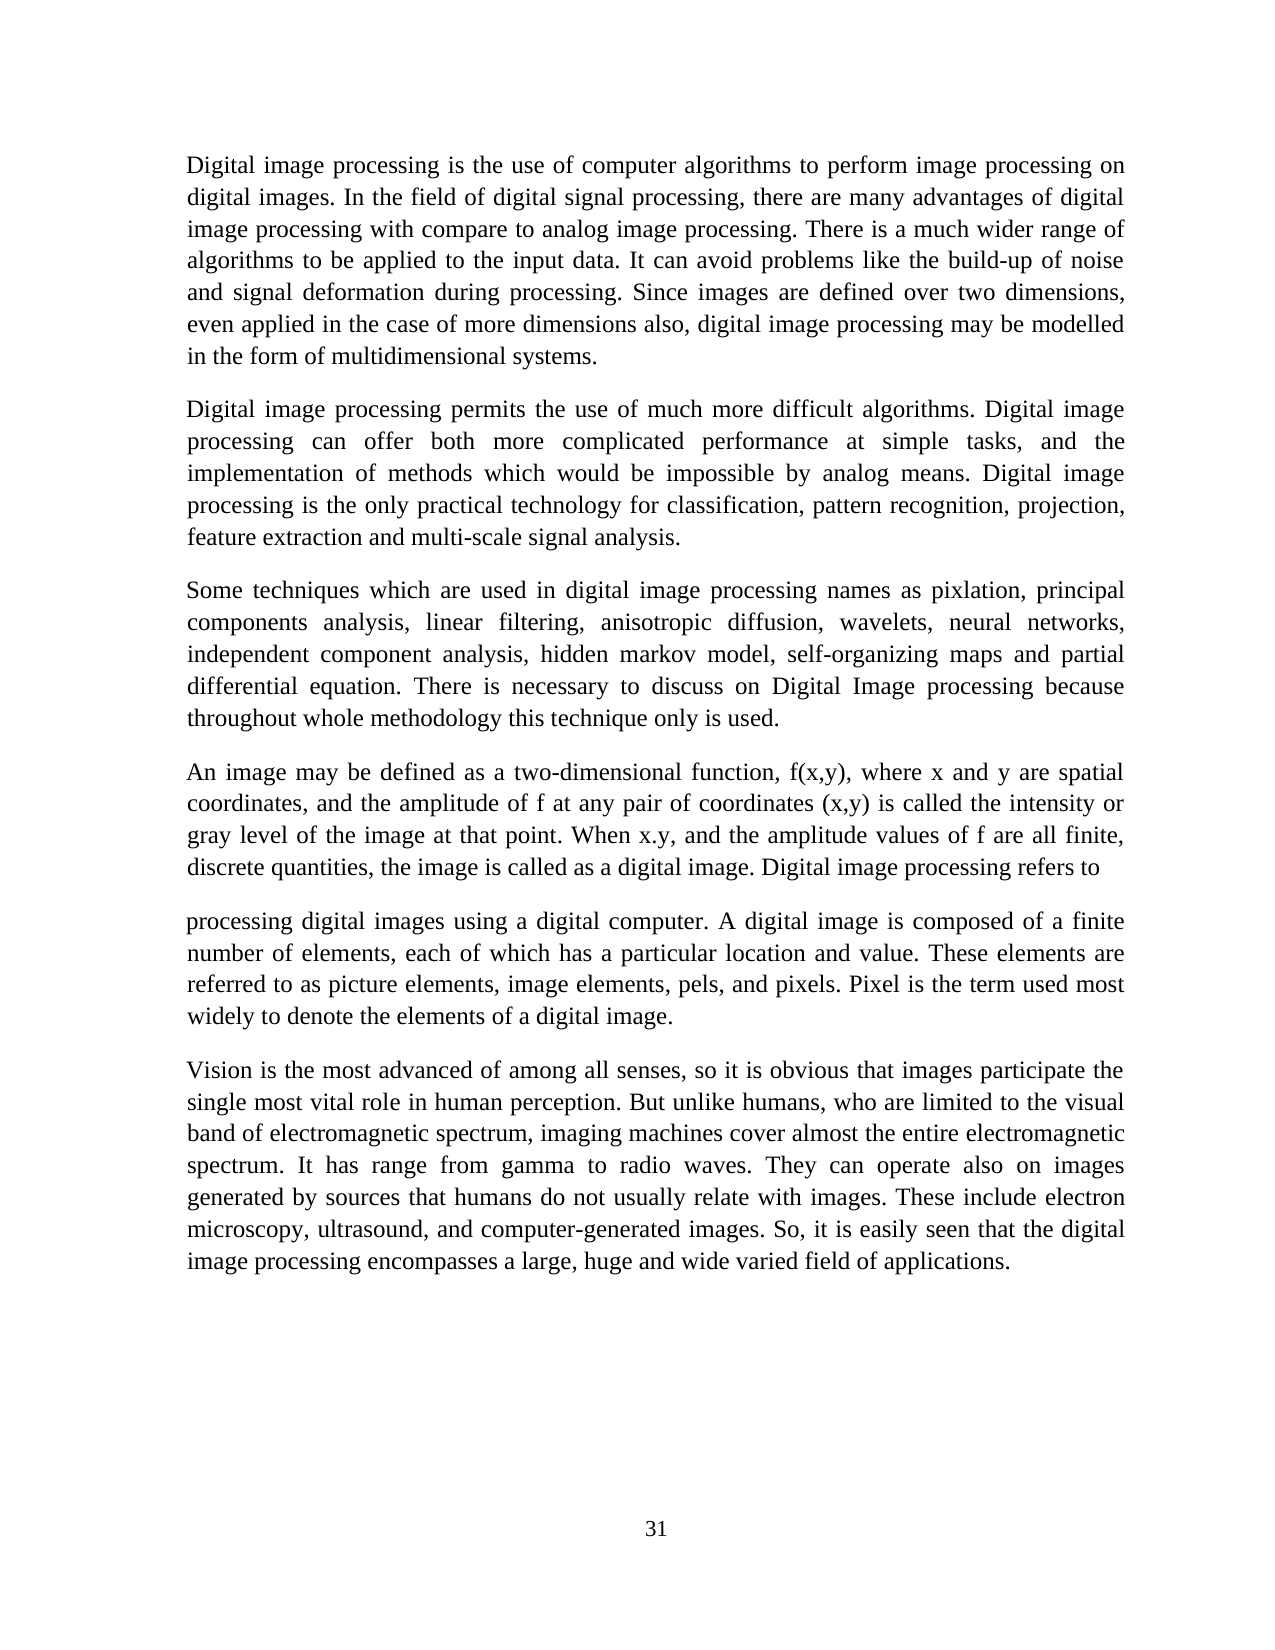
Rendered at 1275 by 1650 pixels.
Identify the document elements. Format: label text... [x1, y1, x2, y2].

text Digital image processing permits the use of much more difficult algorithms. Digital image processing can offer both more complicated performance at simple tasks, and the implementation of methods which would be impossible by analog means. Digital image processing is the only practical technology for classification, pattern recognition, projection, feature extraction and multi-scale signal analysis. [186, 394, 1126, 551]
text Vision is the most advanced of among all senses, so it is obvious that images participate the single most vital role in human perception. But unlike humans, who are limited to the visual band of electromagnetic spectrum, imaging machines cover almost the entire electromagnetic spectrum. It has range from gamma to radio waves. They can operate also on images generated by sources that humans do not usually relate with images. These include electron microscopy, ultrasound, and computer-generated images. So, it is easily seen that the digital image processing encompasses a large, huge and wide varied field of applications. [186, 1055, 1126, 1275]
text Digital image processing is the use of computer algorithms to perform image processing on digital images. In the field of digital signal processing, there are many advantages of digital image processing with compare to analog image processing. There is a much wider range of algorithms to be applied to the input data. It can avoid problems like the build-up of noise and signal deformation during processing. Since images are defined over two dimensions, even applied in the case of more dimensions also, digital image processing may be modelled in the form of multidimensional systems. [186, 150, 1126, 370]
text An image may be defined as a two-dimensional function, f(x,y), where x and y are spatial coordinates, and the amplitude of f at any pair of coordinates (x,y) is called the intensity or gray level of the image at that point. When x.y, and the amplitude values of f are all finite, discrete quantities, the image is called as a digital image. Digital image processing refers to [186, 757, 1126, 881]
text processing digital images using a digital computer. A digital image is composed of a finite number of elements, each of which has a particular location and value. These elements are referred to as picture elements, image elements, pels, and pixels. Pixel is the term used most widely to denote the elements of a digital image. [186, 906, 1126, 1030]
text Some techniques which are used in digital image processing names as pixlation, principal components analysis, linear filtering, anisotropic diffusion, wavelets, neural networks, independent component analysis, hidden markov model, self-organizing maps and partial differential equation. There is necessary to discuss on Digital Image processing because throughout whole methodology this technique only is used. [186, 576, 1126, 732]
